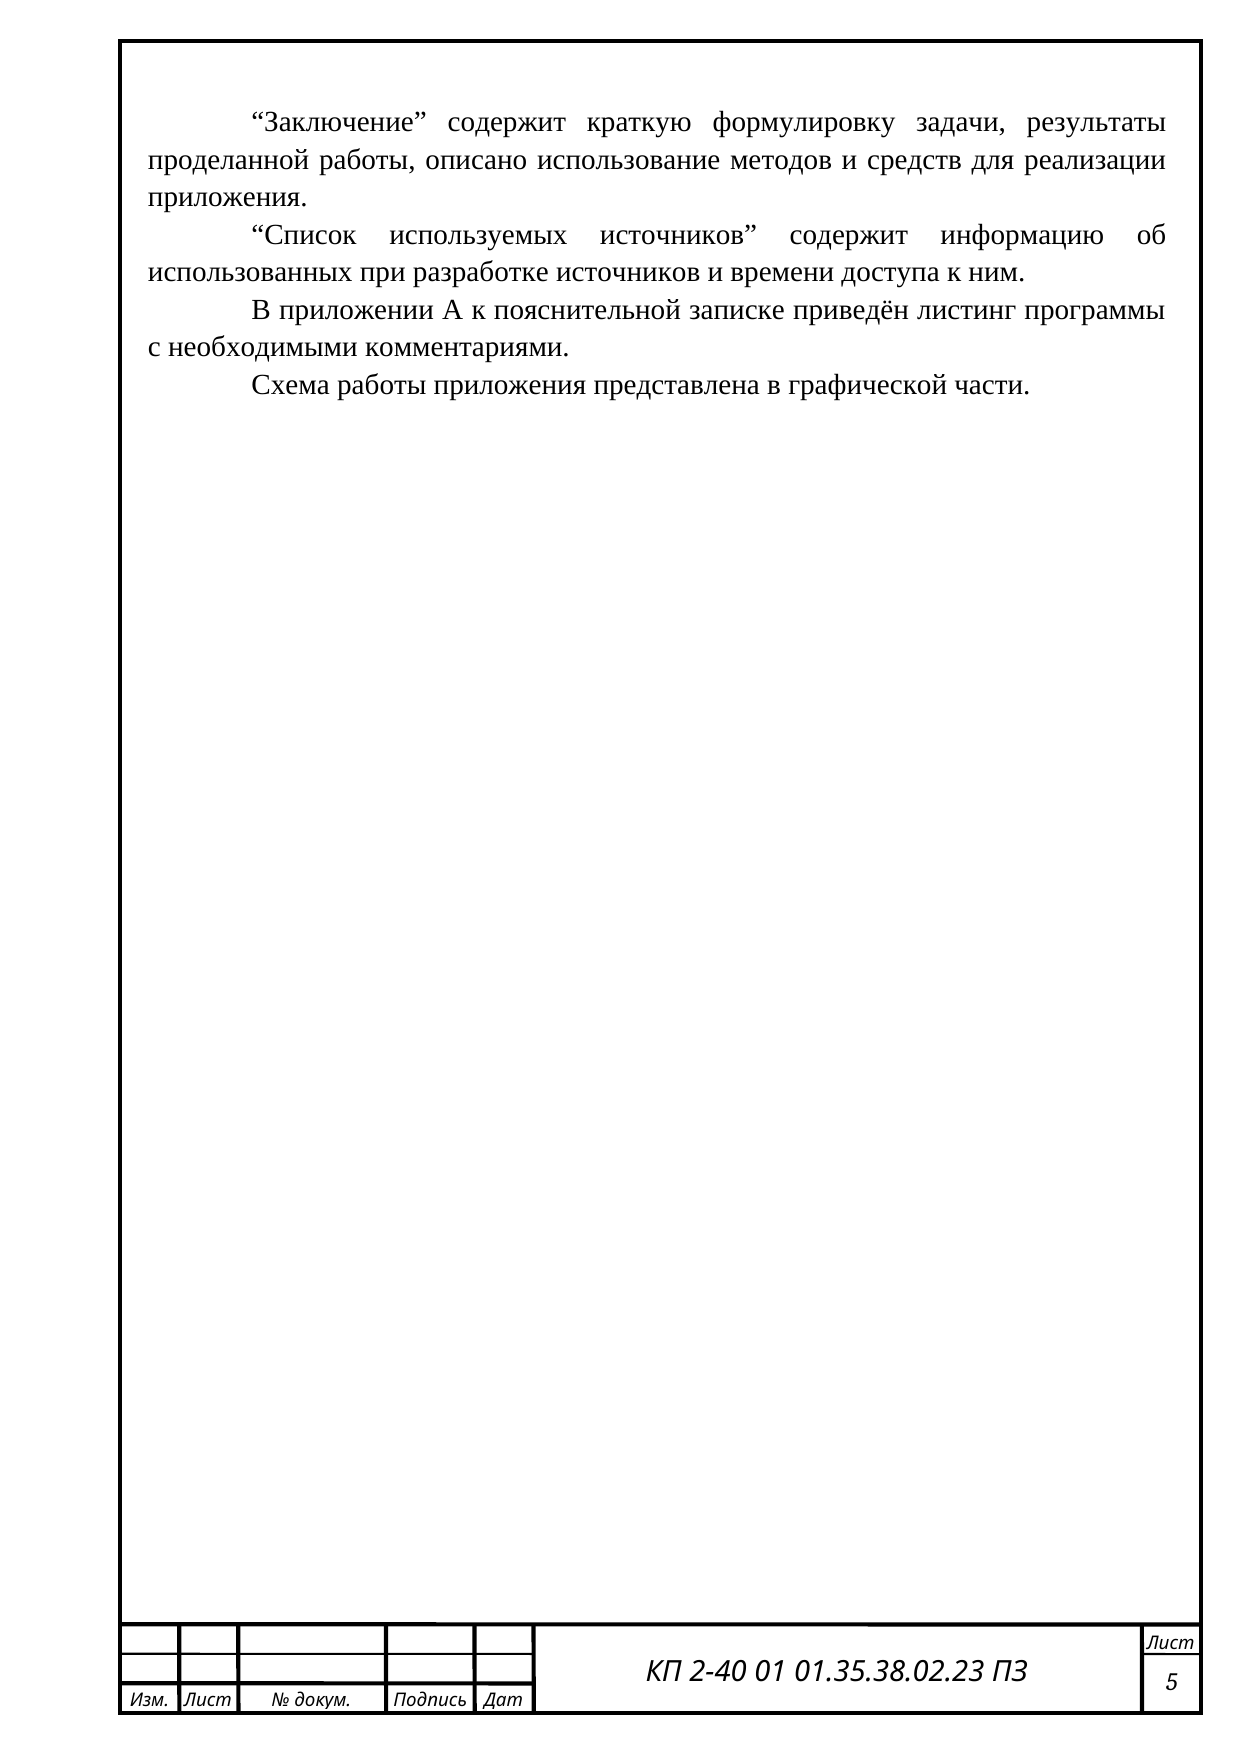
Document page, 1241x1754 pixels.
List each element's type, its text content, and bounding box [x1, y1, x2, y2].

text “Список используемых источников” содержит информацию об использованных при разработке источников и времени доступа к ним. [148, 214, 1167, 289]
text В приложении А к пояснительной записке приведён листинг программы с необходимыми комментариями. [148, 289, 1167, 364]
text Схема работы приложения представлена в графической части. [148, 364, 1167, 402]
text “Заключение” содержит краткую формулировку задачи, результаты проделанной работы, описано использование методов и средств для реализации приложения. [148, 102, 1167, 214]
